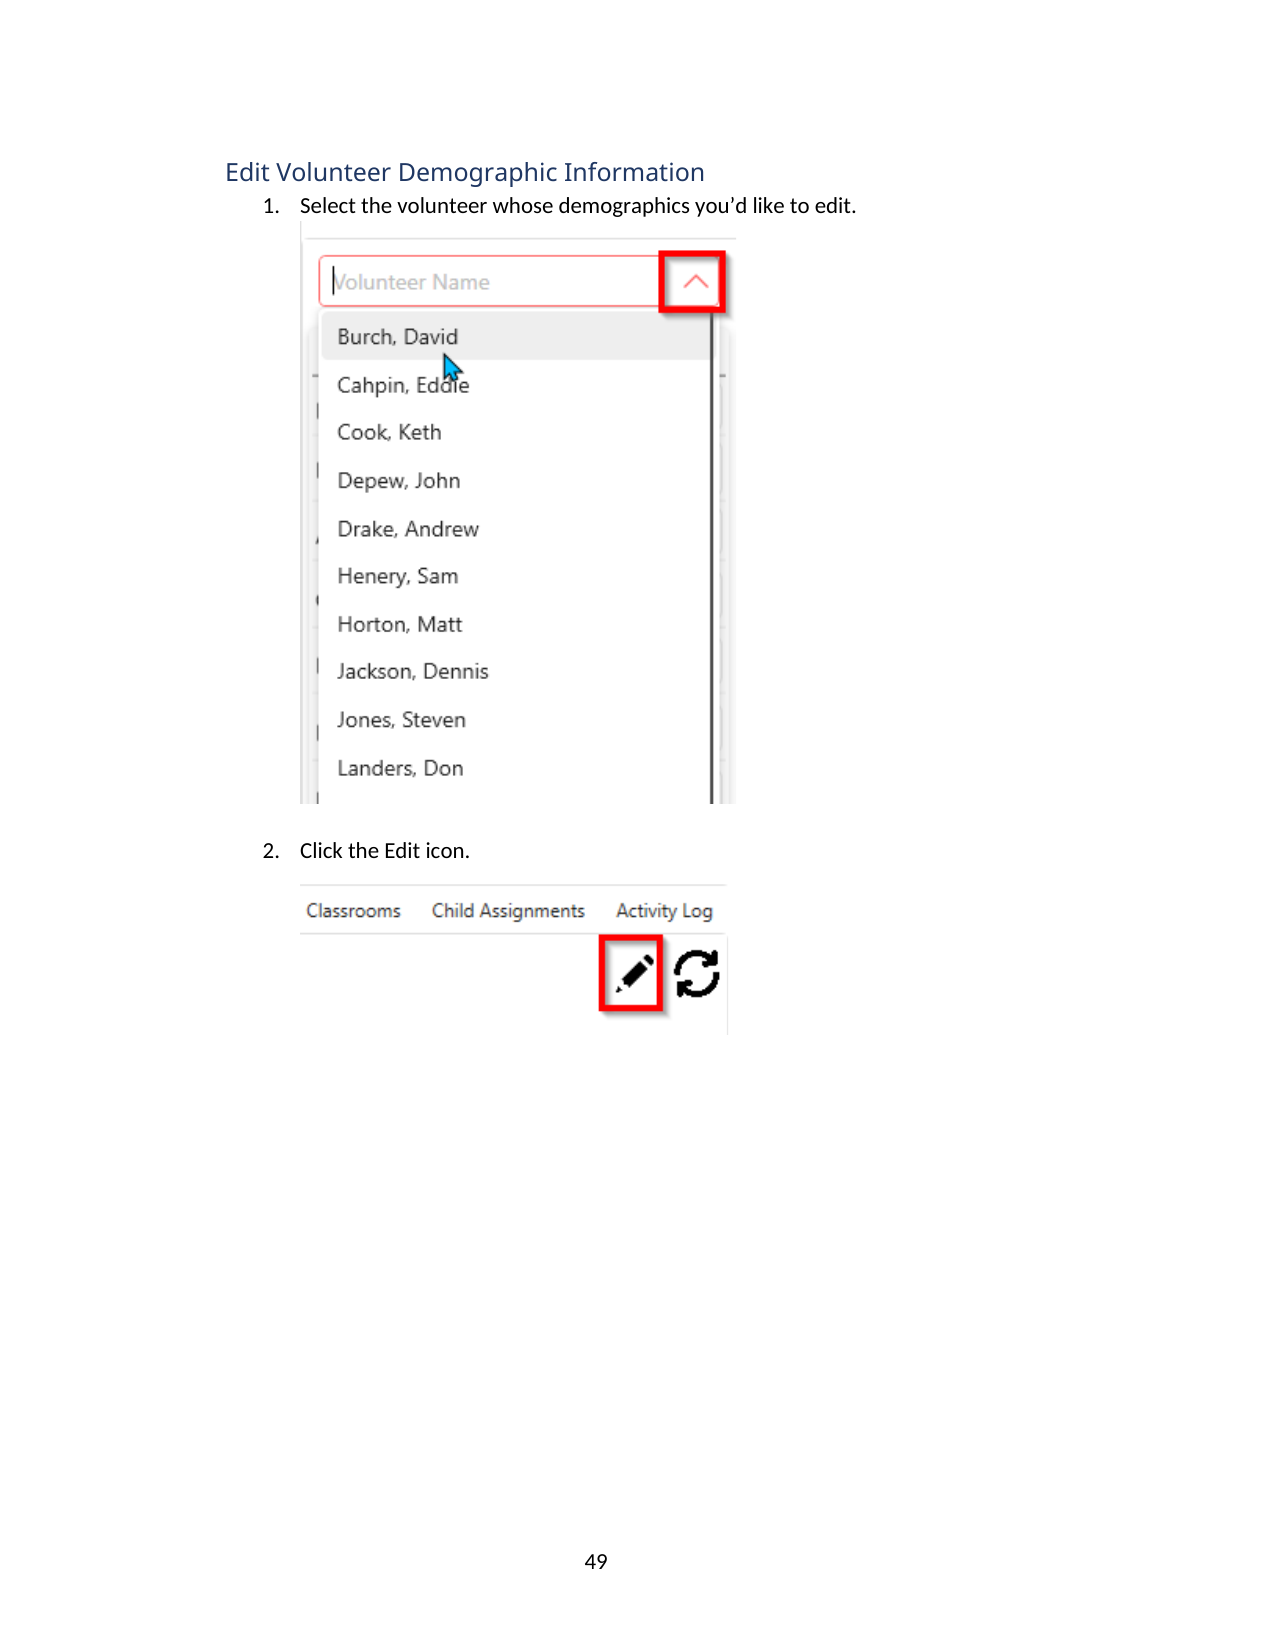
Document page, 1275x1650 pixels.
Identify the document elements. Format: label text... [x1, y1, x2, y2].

picture [300, 883, 729, 1035]
list Click the Edit icon. [262, 836, 1125, 864]
picture [300, 221, 737, 804]
list Select the volunteer whose demographics you’d like to edit. [262, 191, 1125, 219]
subtitle Edit Volunteer Demographic Information [187, 154, 1125, 188]
